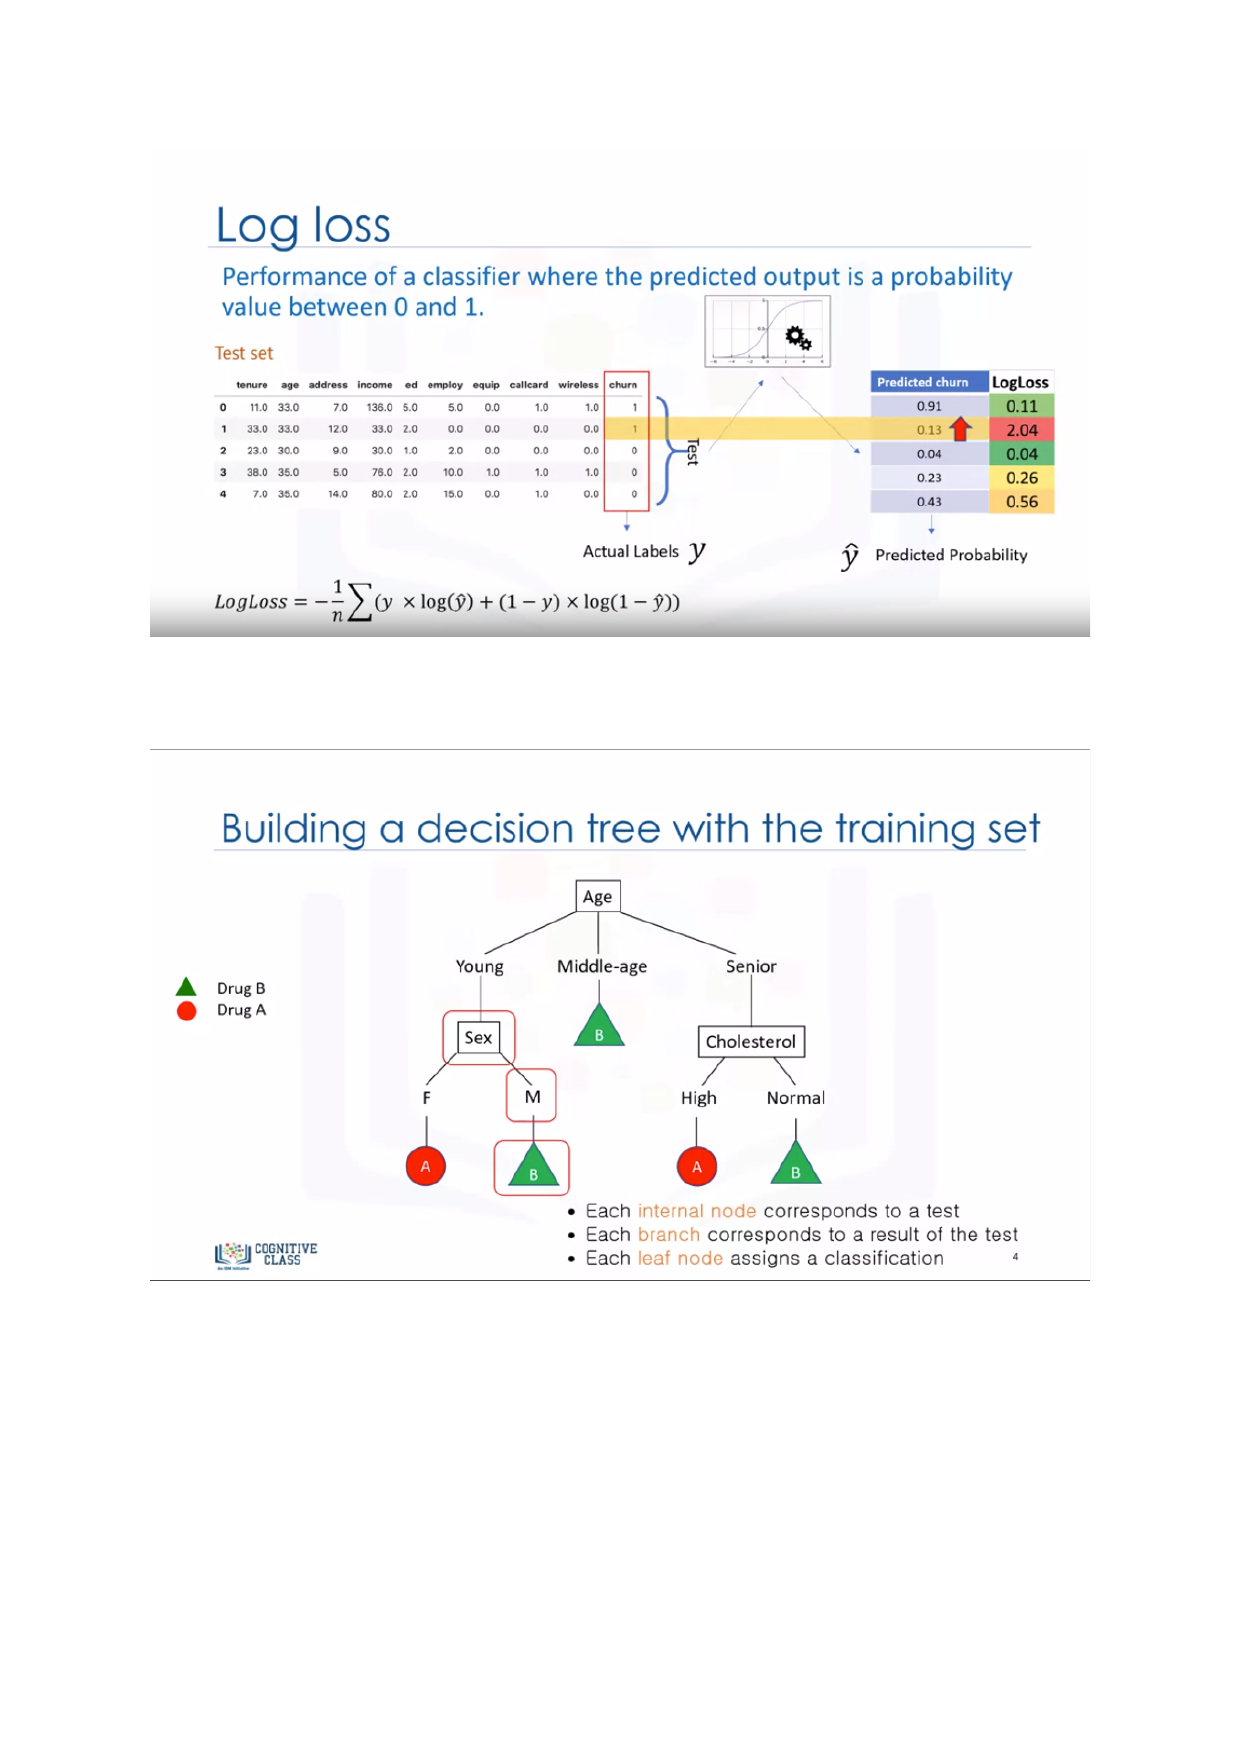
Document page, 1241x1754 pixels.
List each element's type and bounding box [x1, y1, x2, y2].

picture [150, 150, 1091, 637]
picture [150, 748, 1091, 1281]
